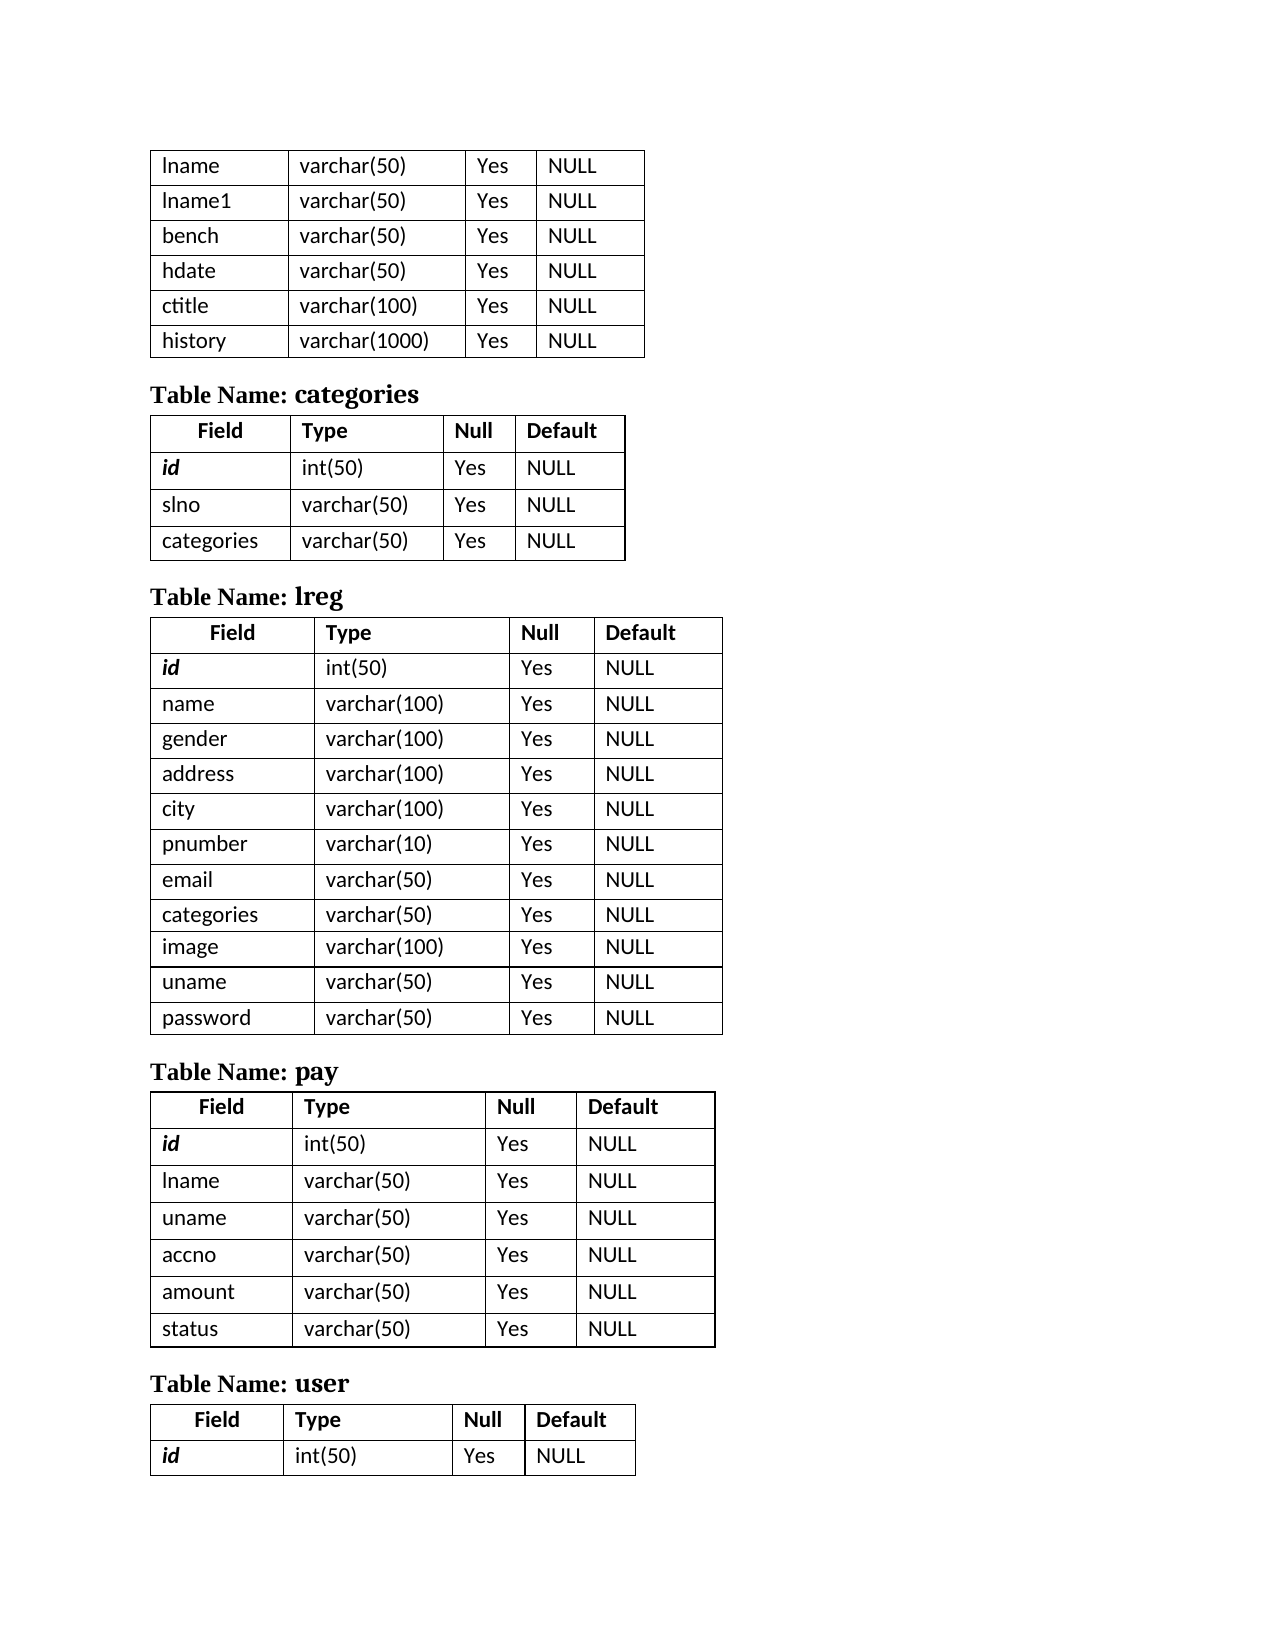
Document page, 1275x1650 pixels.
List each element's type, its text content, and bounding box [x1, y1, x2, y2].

table_header Type [293, 1093, 485, 1128]
table_cell lname1 [151, 186, 288, 220]
table_cell history [151, 326, 288, 357]
subtitle Table Name: categories [150, 379, 1125, 410]
table_cell uname [151, 1203, 292, 1239]
table_header Type [284, 1405, 452, 1440]
table_cell Yes [453, 1441, 524, 1475]
table_cell Yes [486, 1314, 576, 1346]
table_cell NULL [595, 968, 722, 1002]
table_cell int(50) [284, 1441, 452, 1475]
table_cell Yes [486, 1129, 576, 1165]
table_cell id [151, 1129, 292, 1165]
table_cell varchar(100) [315, 689, 509, 723]
table_cell NULL [526, 1441, 635, 1475]
table_header Default [595, 618, 722, 652]
table_cell bench [151, 221, 288, 255]
table_cell password [151, 1003, 314, 1034]
table_cell id [151, 654, 314, 688]
table_cell Yes [510, 794, 594, 828]
table_cell varchar(50) [289, 186, 465, 220]
table_cell id [151, 1441, 283, 1475]
table_cell Yes [510, 968, 594, 1002]
subtitle Table Name: user [150, 1368, 1125, 1399]
table_cell NULL [595, 1003, 722, 1034]
table_cell Yes [510, 932, 594, 966]
table_cell varchar(50) [293, 1314, 485, 1346]
table_cell categories [151, 900, 314, 931]
table_cell varchar(50) [293, 1240, 485, 1276]
table_cell varchar(50) [289, 151, 465, 185]
table_cell NULL [516, 527, 624, 559]
table_cell NULL [537, 221, 644, 255]
table_cell NULL [595, 932, 722, 966]
table_cell varchar(100) [315, 759, 509, 793]
table_cell Yes [466, 291, 536, 325]
table_cell NULL [577, 1314, 714, 1346]
table_cell uname [151, 968, 314, 1002]
table_cell int(50) [291, 453, 443, 489]
table_cell varchar(50) [315, 865, 509, 899]
table_cell Yes [510, 900, 594, 931]
table_cell address [151, 759, 314, 793]
table_header Type [291, 416, 443, 452]
table_cell varchar(50) [293, 1166, 485, 1202]
table_cell NULL [577, 1129, 714, 1165]
table_cell Yes [444, 490, 515, 526]
table_cell Yes [510, 830, 594, 864]
table_cell NULL [537, 326, 644, 357]
table_header Default [516, 416, 624, 452]
table_cell status [151, 1314, 292, 1346]
table_cell city [151, 794, 314, 828]
table_cell Yes [466, 151, 536, 185]
table_cell amount [151, 1277, 292, 1313]
table_cell slno [151, 490, 290, 526]
table_cell varchar(100) [315, 724, 509, 758]
table_cell Yes [486, 1203, 576, 1239]
table_cell Yes [466, 256, 536, 290]
table_header Field [151, 618, 314, 652]
table_cell ctitle [151, 291, 288, 325]
table_cell NULL [595, 794, 722, 828]
table_header Field [151, 1093, 292, 1128]
table_cell Yes [444, 527, 515, 559]
table_cell Yes [466, 326, 536, 357]
table_cell NULL [595, 900, 722, 931]
table_cell Yes [510, 724, 594, 758]
table_cell varchar(50) [291, 490, 443, 526]
table_cell NULL [595, 689, 722, 723]
table_cell varchar(50) [289, 256, 465, 290]
table_cell gender [151, 724, 314, 758]
table_cell Yes [510, 865, 594, 899]
table_cell Yes [486, 1166, 576, 1202]
table_header Field [151, 1405, 283, 1440]
table_cell NULL [595, 759, 722, 793]
table_header Type [315, 618, 509, 652]
table_cell accno [151, 1240, 292, 1276]
table_cell int(50) [315, 654, 509, 688]
table_cell NULL [577, 1203, 714, 1239]
table_cell Yes [486, 1240, 576, 1276]
table_cell hdate [151, 256, 288, 290]
table_header Null [444, 416, 515, 452]
table_cell Yes [510, 689, 594, 723]
table_cell NULL [595, 865, 722, 899]
table_cell NULL [577, 1166, 714, 1202]
subtitle Table Name: lreg [150, 581, 1125, 613]
table_cell NULL [537, 151, 644, 185]
table_cell varchar(1000) [289, 326, 465, 357]
table_cell id [151, 453, 290, 489]
table_cell Yes [486, 1277, 576, 1313]
table_cell varchar(10) [315, 830, 509, 864]
table_cell image [151, 932, 314, 966]
table_header Null [486, 1093, 576, 1128]
table_cell email [151, 865, 314, 899]
table_cell NULL [595, 830, 722, 864]
table_cell NULL [537, 291, 644, 325]
table_cell Yes [510, 1003, 594, 1034]
table_cell Yes [510, 654, 594, 688]
table_cell NULL [577, 1277, 714, 1313]
table_cell int(50) [293, 1129, 485, 1165]
table_cell NULL [516, 453, 624, 489]
table_cell categories [151, 527, 290, 559]
table_cell varchar(100) [315, 794, 509, 828]
table_cell lname [151, 151, 288, 185]
table_cell varchar(50) [293, 1277, 485, 1313]
table_cell varchar(100) [289, 291, 465, 325]
table_cell varchar(50) [293, 1203, 485, 1239]
table_cell NULL [595, 724, 722, 758]
table_header Default [577, 1093, 714, 1128]
table_cell Yes [466, 186, 536, 220]
table_cell varchar(50) [315, 900, 509, 931]
table_cell varchar(50) [291, 527, 443, 559]
table_cell varchar(100) [315, 932, 509, 966]
table_header Default [526, 1405, 635, 1440]
table_cell NULL [537, 256, 644, 290]
table_header Null [510, 618, 594, 652]
table_cell varchar(50) [315, 968, 509, 1002]
table_cell NULL [577, 1240, 714, 1276]
table_header Null [453, 1405, 524, 1440]
table_cell varchar(50) [315, 1003, 509, 1034]
table_header Field [151, 416, 290, 452]
table_cell NULL [595, 654, 722, 688]
table_cell Yes [444, 453, 515, 489]
table_cell Yes [466, 221, 536, 255]
table_cell name [151, 689, 314, 723]
table_cell varchar(50) [289, 221, 465, 255]
table_cell NULL [516, 490, 624, 526]
table_cell pnumber [151, 830, 314, 864]
table_cell lname [151, 1166, 292, 1202]
table_cell Yes [510, 759, 594, 793]
subtitle Table Name: pay [150, 1056, 1125, 1087]
table_cell NULL [537, 186, 644, 220]
